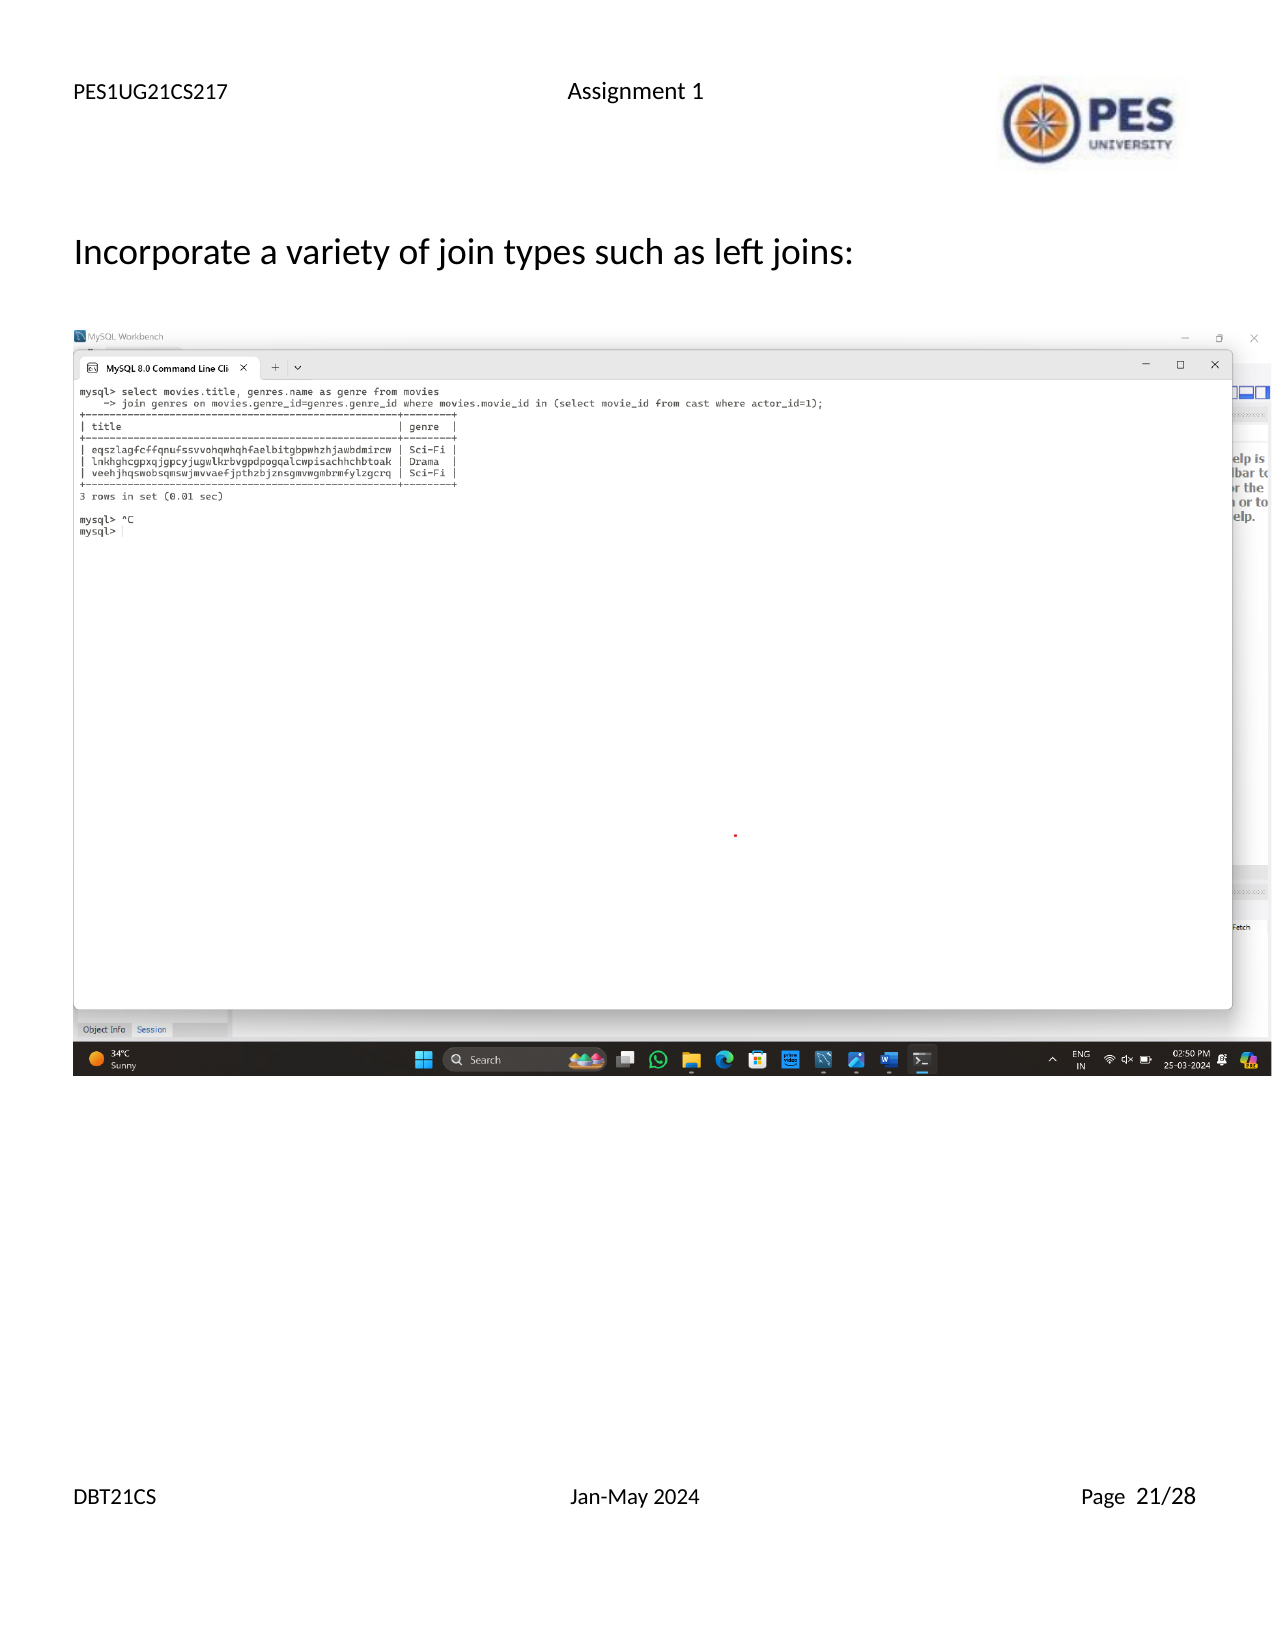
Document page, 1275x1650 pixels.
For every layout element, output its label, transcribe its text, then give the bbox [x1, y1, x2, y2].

picture [73, 327, 1272, 1076]
text Incorporate a variety of join types such as left joins: [73, 228, 1215, 274]
picture [995, 75, 1201, 174]
